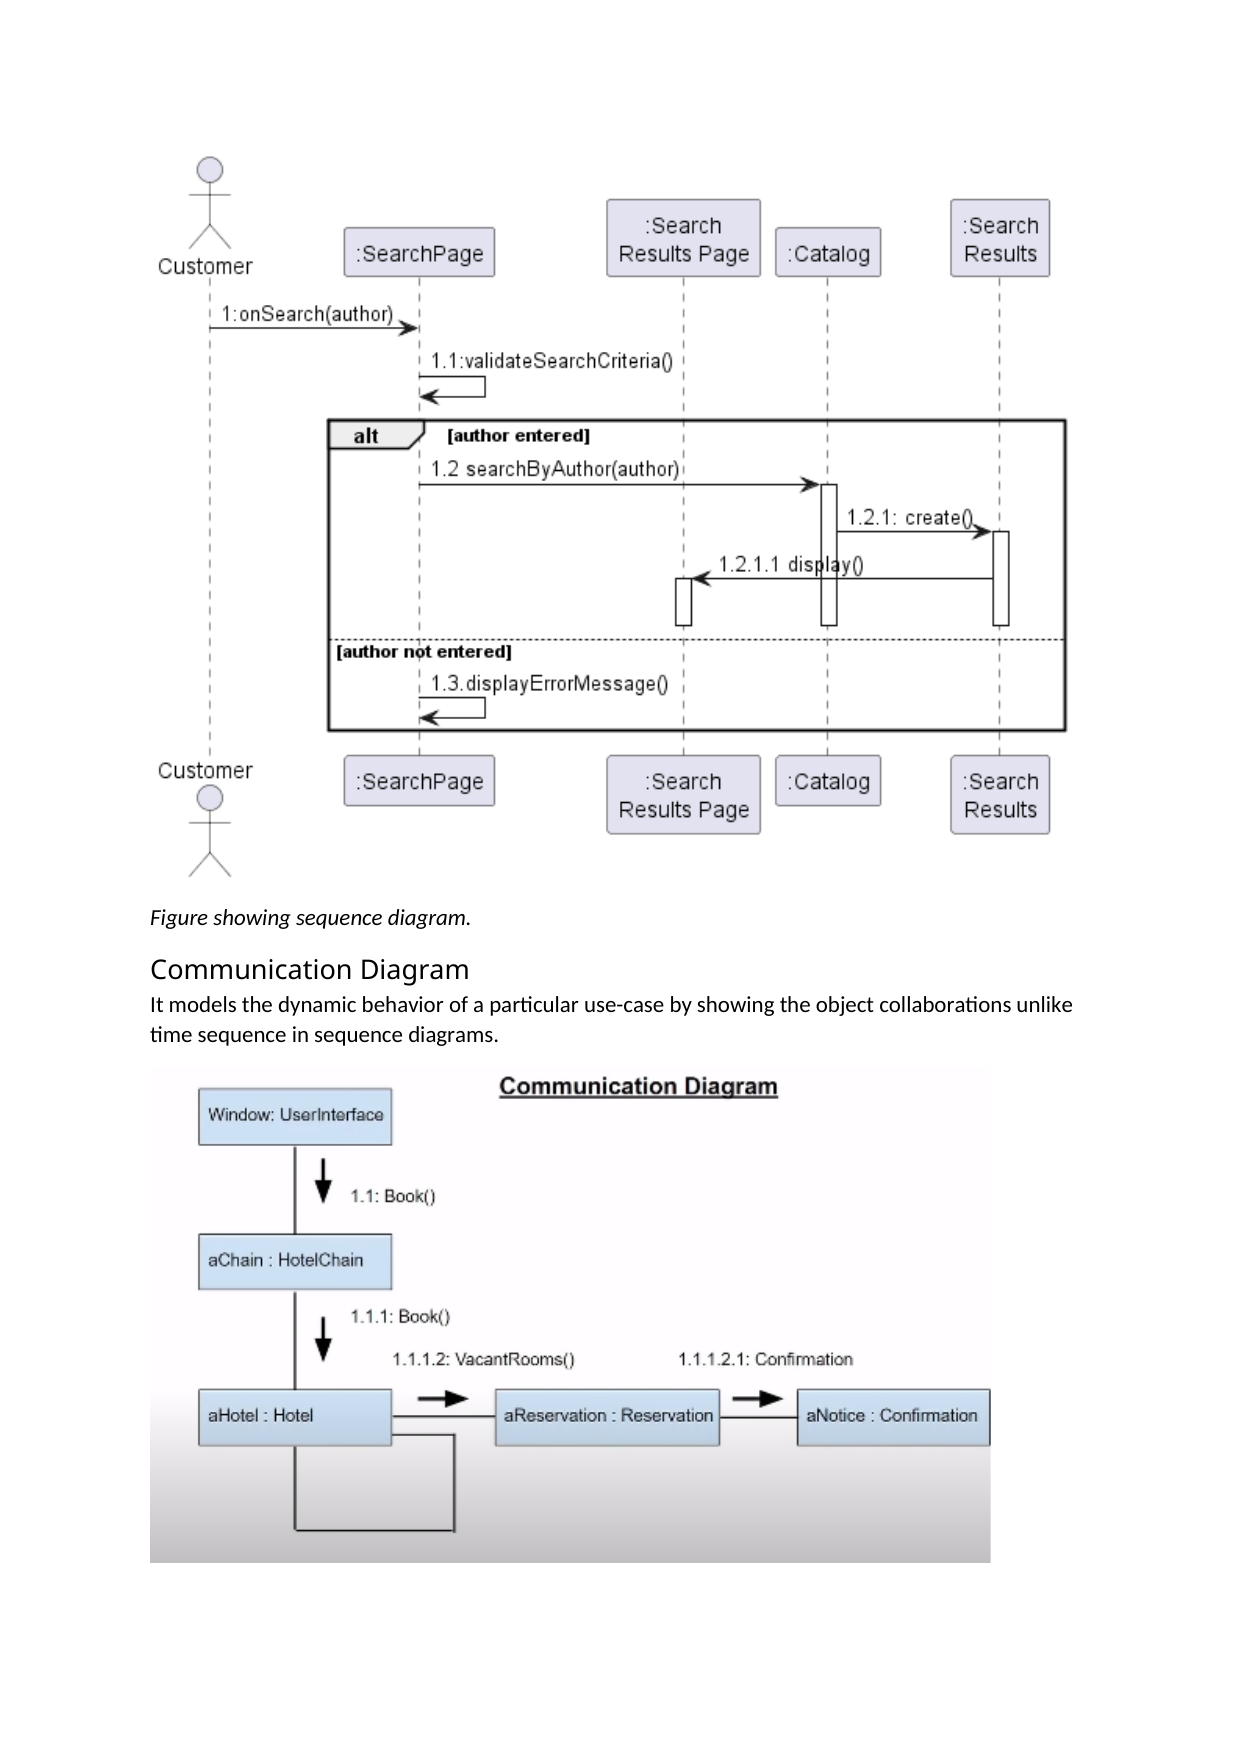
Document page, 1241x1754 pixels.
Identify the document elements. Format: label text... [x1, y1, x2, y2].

text Figure showing sequence diagram. [150, 903, 1090, 931]
subtitle Communication Diagram [150, 950, 1090, 987]
text It models the dynamic behavior of a particular use-case by showing the object collaborations unlike time sequence in sequence diagrams. [150, 990, 1090, 1048]
picture [150, 150, 1074, 885]
picture [150, 1067, 991, 1563]
